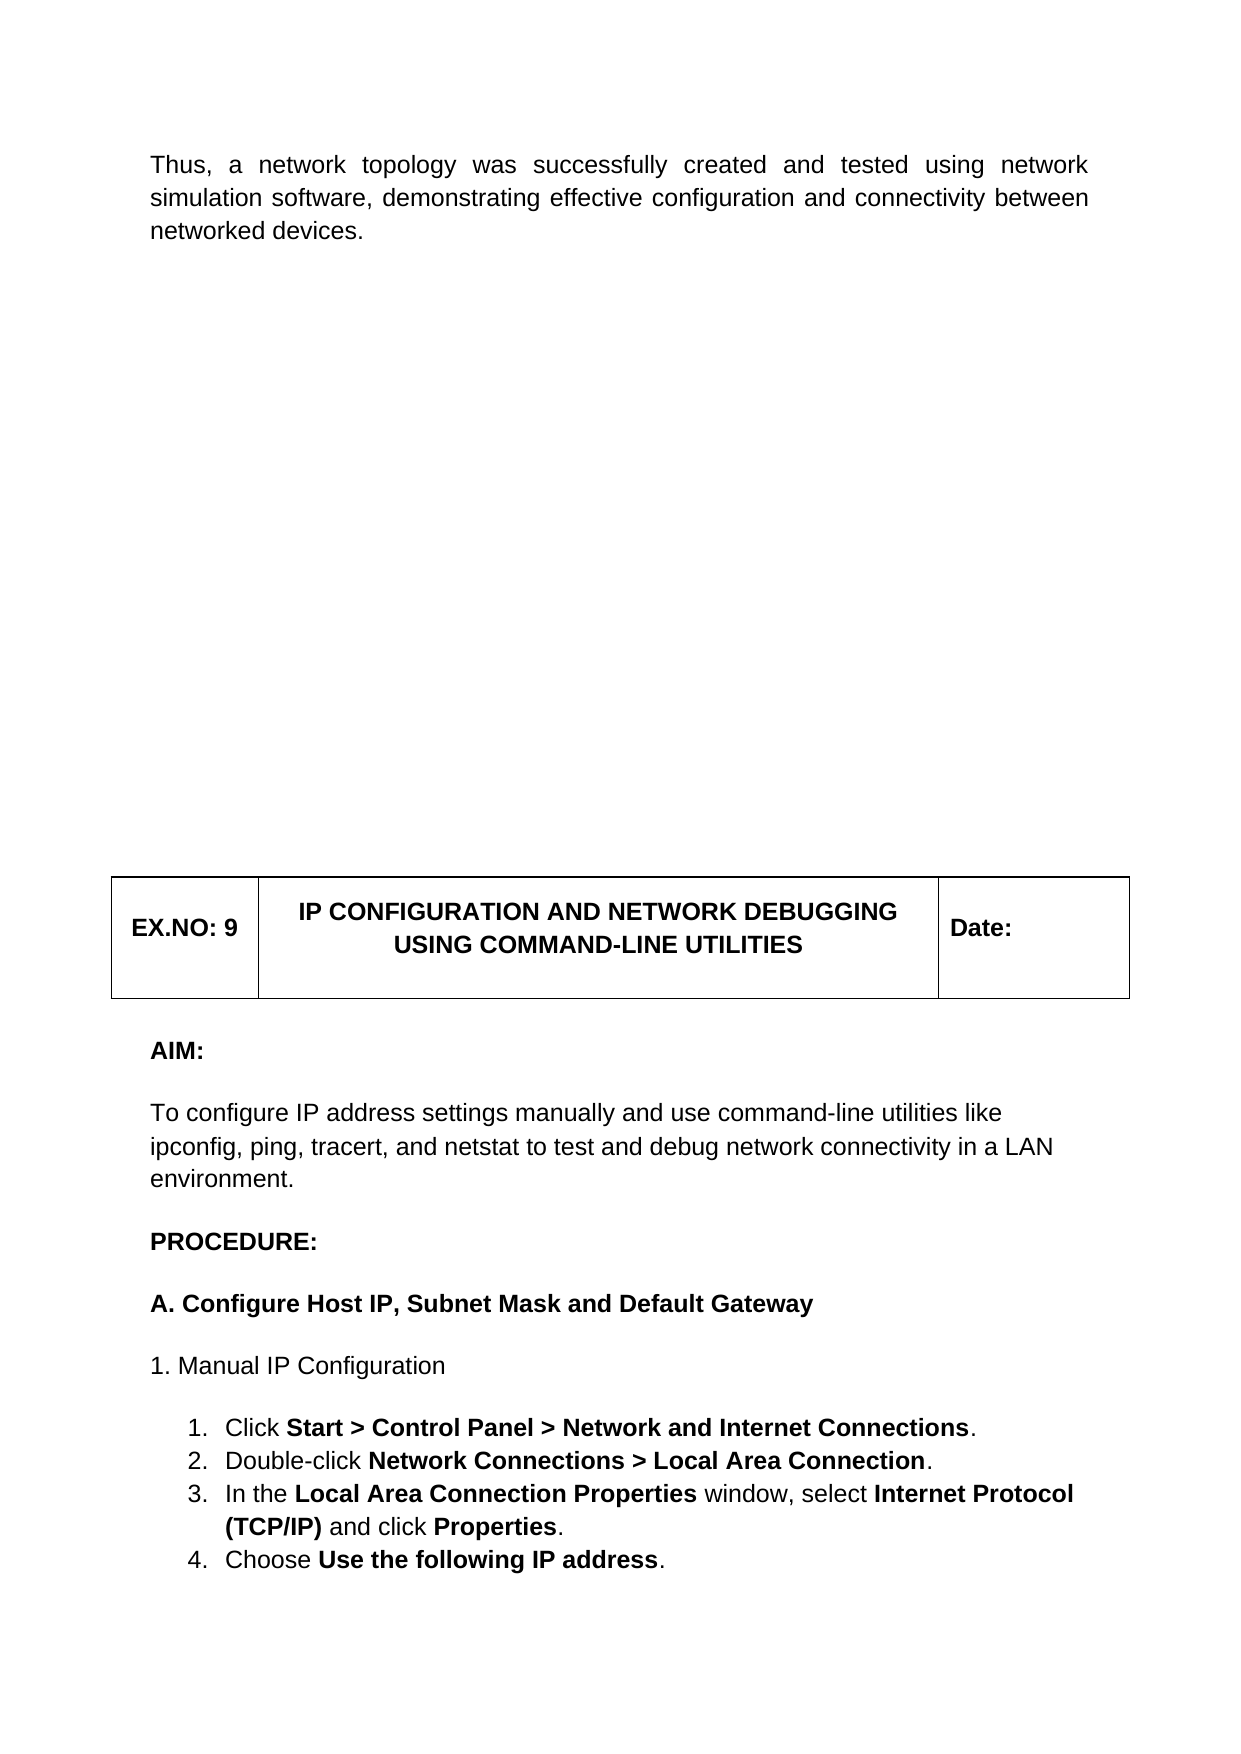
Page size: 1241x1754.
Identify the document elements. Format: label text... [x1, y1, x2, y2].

table_header Date: [939, 878, 1129, 998]
table_header IP CONFIGURATION AND NETWORK DEBUGGING USING COMMAND-LINE UTILITIES [259, 878, 938, 998]
subtitle AIM: [150, 1036, 1090, 1065]
list In the Local Area Connection Properties window, select Internet Protocol (TCP/IP) and click Properties. [187, 1479, 1090, 1541]
subtitle 1. Manual IP Configuration [150, 1351, 1090, 1380]
list Double-click Network Connections > Local Area Connection. [187, 1446, 1090, 1475]
text To configure IP address settings manually and use command-line utilities like ipconfig, ping, tracert, and netstat to test and debug network connectivity in a LAN environment. [150, 1098, 1090, 1193]
subtitle PROCEDURE: [150, 1227, 1090, 1255]
table_header EX.NO: 9 [112, 878, 258, 998]
subtitle A. Configure Host IP, Subnet Mask and Default Gateway [150, 1289, 1090, 1318]
list Choose Use the following IP address. [187, 1545, 1090, 1574]
list Click Start > Control Panel > Network and Internet Connections. [187, 1413, 1090, 1442]
text Thus, a network topology was successfully created and tested using network simulation software, demonstrating effective configuration and connectivity between networked devices. [150, 150, 1090, 245]
